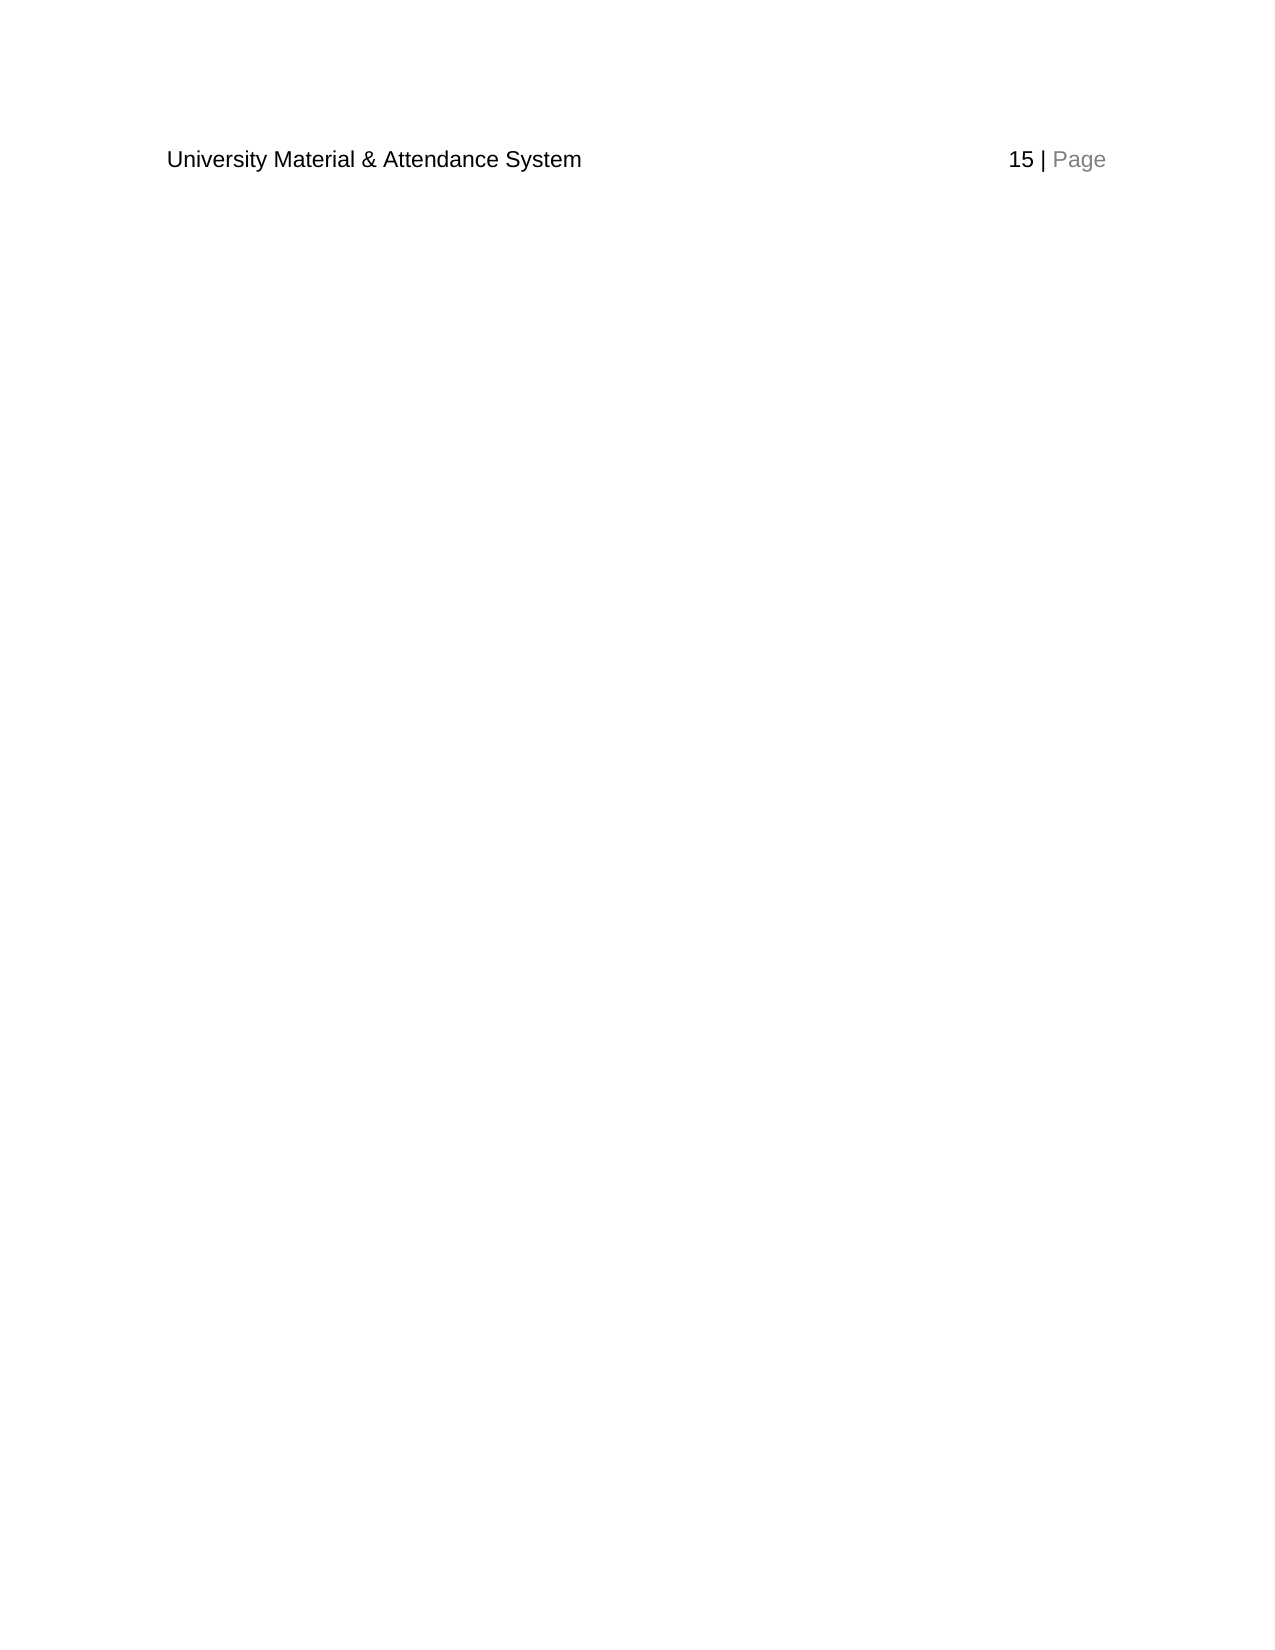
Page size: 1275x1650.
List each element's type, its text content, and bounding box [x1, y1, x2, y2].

text University Material & Attendance System 15 | Page [167, 146, 1125, 172]
